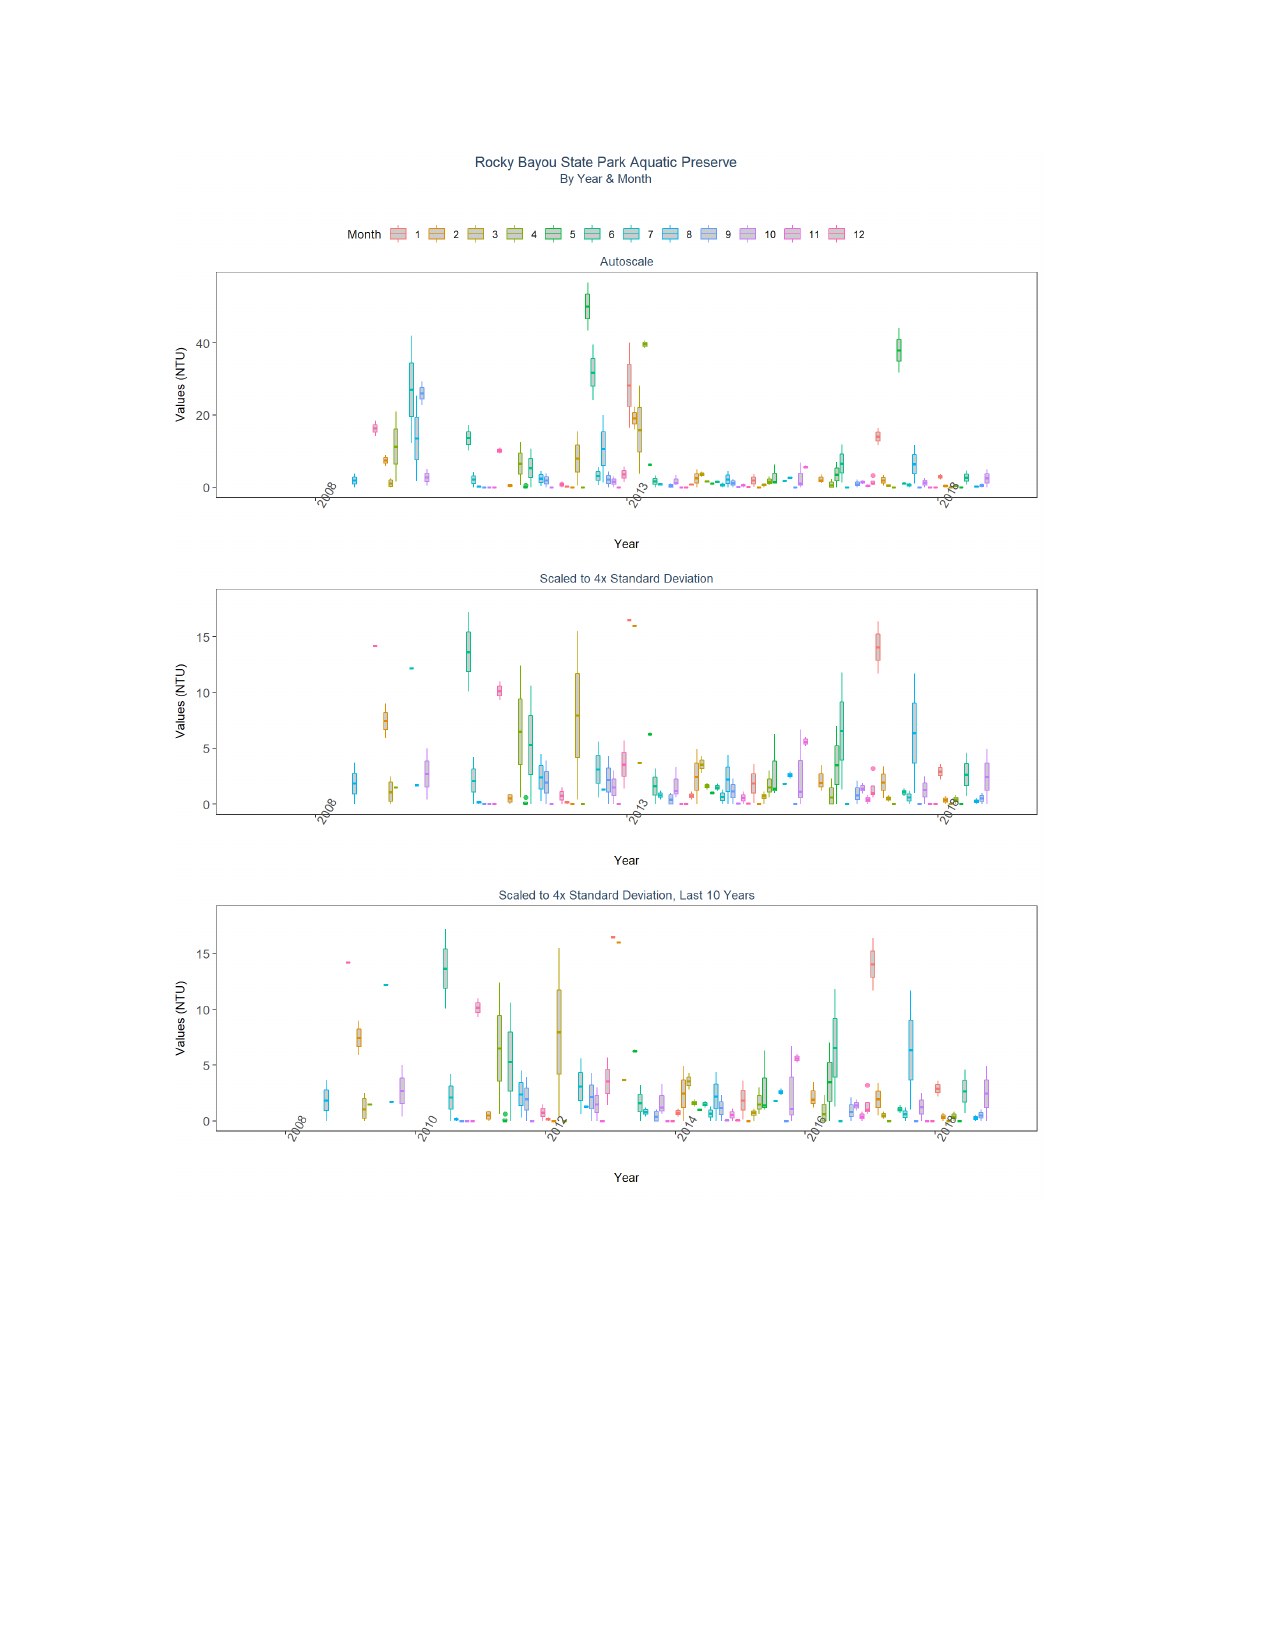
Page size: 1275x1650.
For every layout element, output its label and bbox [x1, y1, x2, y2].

picture [168, 150, 1044, 1200]
